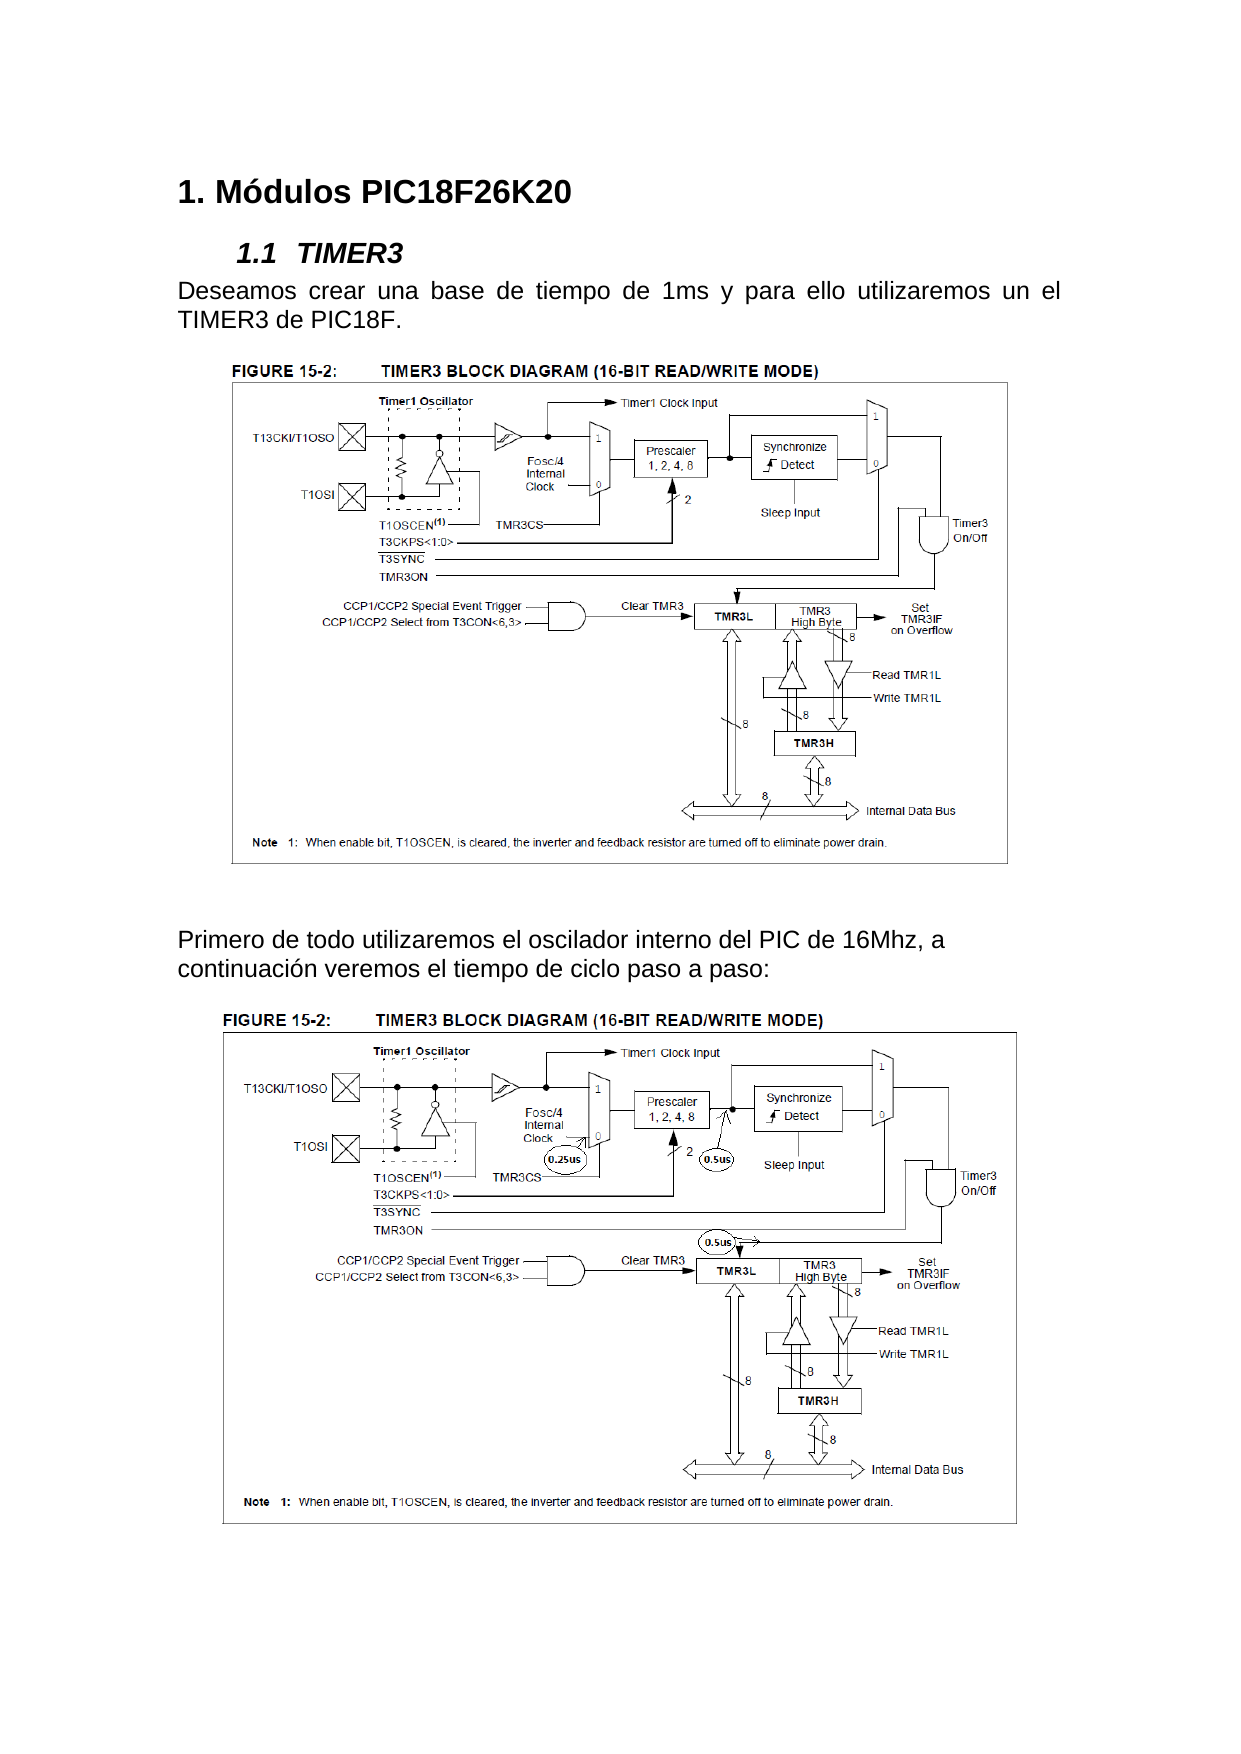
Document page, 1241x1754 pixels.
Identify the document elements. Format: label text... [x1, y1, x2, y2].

subtitle TIMER3 [236, 236, 1063, 269]
picture [219, 1011, 1021, 1528]
picture [228, 362, 1012, 868]
subtitle Módulos PIC18F26K20 [177, 173, 1063, 211]
text Primero de todo utilizaremos el oscilador interno del PIC de 16Mhz, a continuación veremos el tiempo de ciclo paso a paso: [177, 925, 1063, 982]
text Deseamos crear una base de tiempo de 1ms y para ello utilizaremos un el TIMER3 de PIC18F. [177, 276, 1063, 333]
